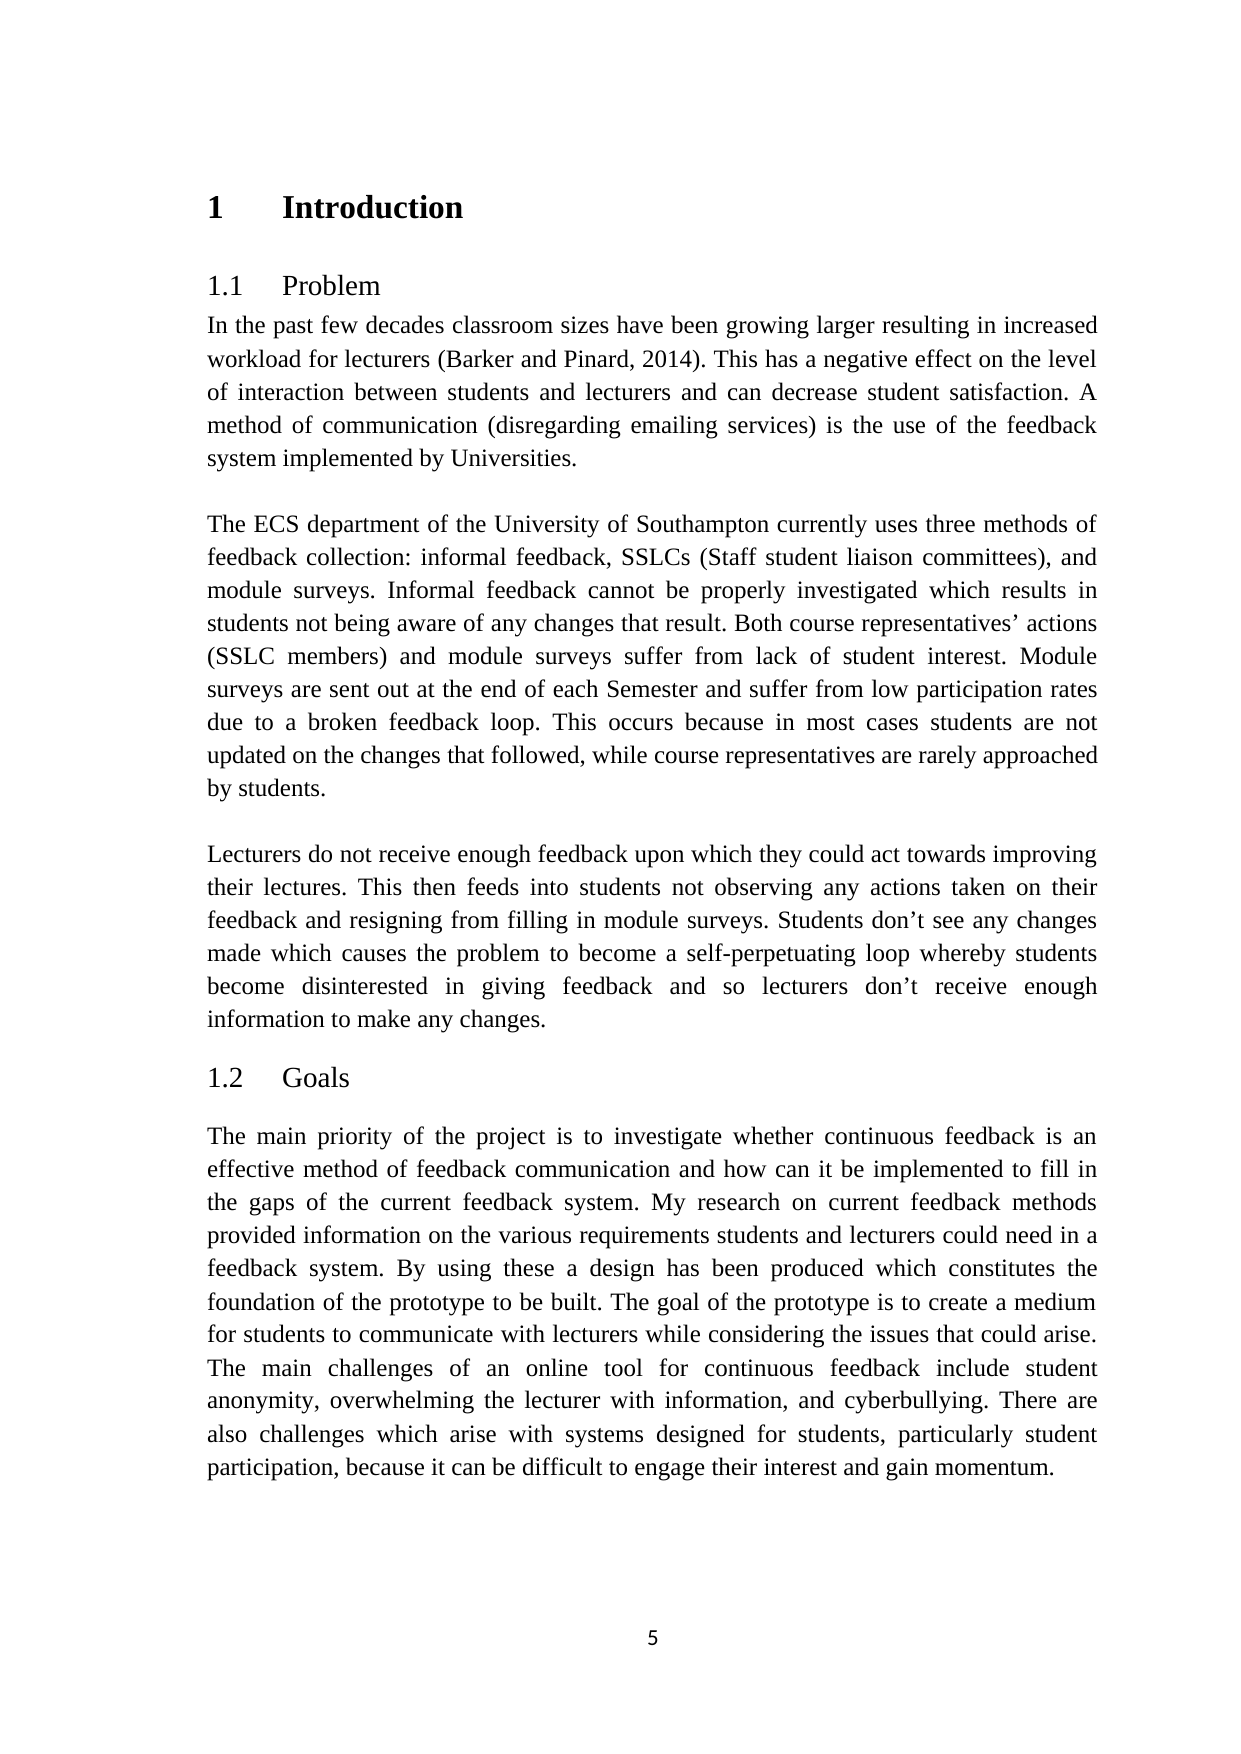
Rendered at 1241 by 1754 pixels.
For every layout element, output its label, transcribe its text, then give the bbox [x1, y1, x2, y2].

text 1 Introduction [207, 187, 1098, 226]
text In the past few decades classroom sizes have been growing larger resulting in increased workload for lecturers (Barker and Pinard, 2014). This has a negative effect on the level of interaction between students and lecturers and can decrease student satisfaction. A method of communication (disregarding emailing services) is the use of the feedback system implemented by Universities. [207, 311, 1098, 471]
text The main priority of the project is to investigate whether continuous feedback is an effective method of feedback communication and how can it be implemented to fill in the gaps of the current feedback system. My research on current feedback methods provided information on the various requirements students and lecturers could need in a feedback system. By using these a design has been produced which constitutes the foundation of the prototype to be built. The goal of the prototype is to create a medium for students to communicate with lecturers while considering the issues that could arise. The main challenges of an online tool for continuous feedback include student anonymity, overwhelming the lecturer with information, and cyberbullying. There are also challenges which arise with systems designed for students, particularly student participation, because it can be difficult to engage their interest and gain momentum. [207, 1121, 1098, 1480]
text The ECS department of the University of Southampton currently uses three methods of feedback collection: informal feedback, SSLCs (Staff student liaison committees), and module surveys. Informal feedback cannot be properly investigated which results in students not being aware of any changes that result. Both course representatives’ actions (SSLC members) and module surveys suffer from lack of student interest. Module surveys are sent out at the end of each Semester and suffer from low participation rates due to a broken feedback loop. This occurs because in most cases students are not updated on the changes that followed, while course representatives are rarely approached by students. [207, 509, 1098, 802]
text 1.1 Problem [207, 268, 1098, 301]
text 1.2 Goals [207, 1060, 1098, 1093]
text Lecturers do not receive enough feedback upon which they could act towards improving their lectures. This then feeds into students not observing any actions taken on their feedback and resigning from filling in module surveys. Students don’t see any changes made which causes the problem to become a self-perpetuating loop whereby students become disinterested in giving feedback and so lecturers don’t receive enough information to make any changes. [207, 839, 1098, 1033]
